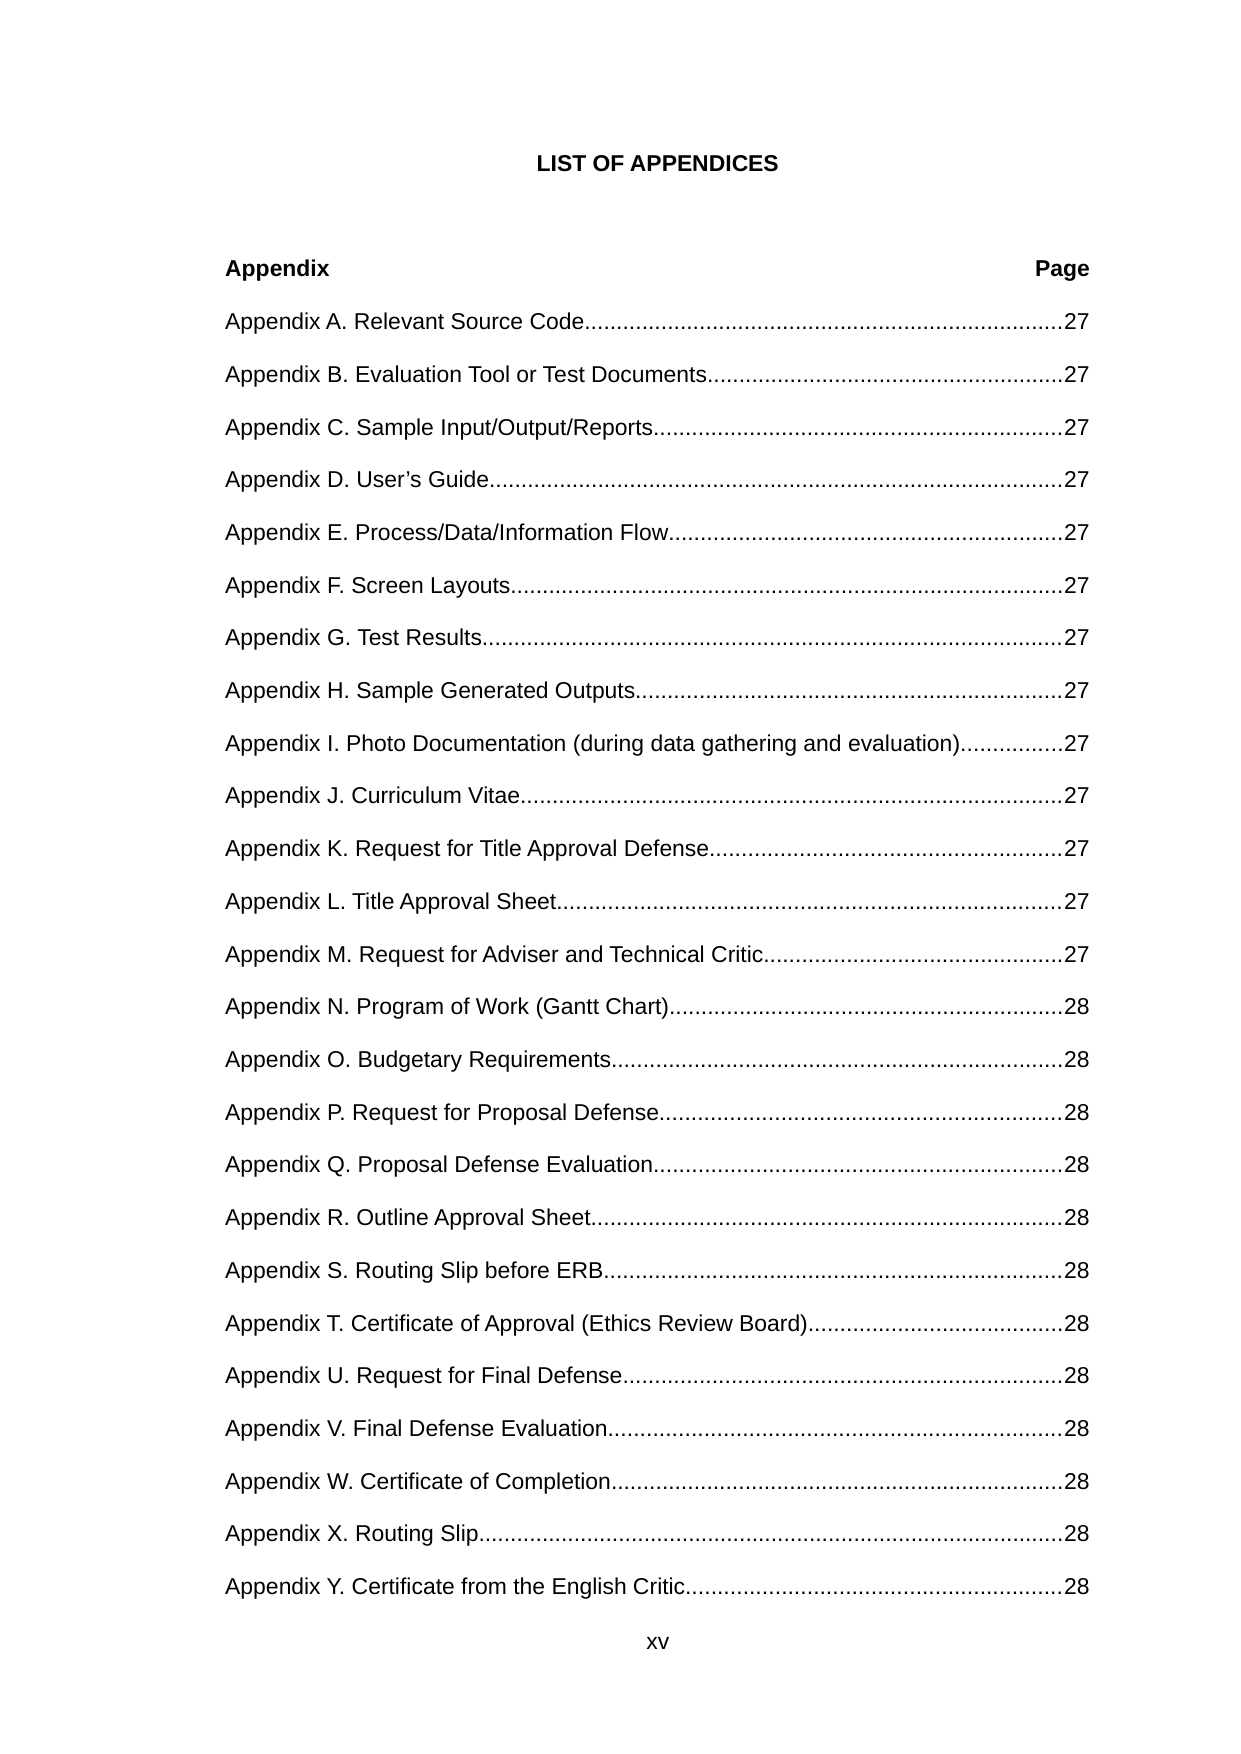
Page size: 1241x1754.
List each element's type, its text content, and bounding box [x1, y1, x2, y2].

text Appendix V. Final Defense Evaluation 28 [225, 1415, 1090, 1441]
text Appendix B. Evaluation Tool or Test Documents 27 [225, 361, 1090, 387]
text Appendix D. User’s Guide 27 [225, 466, 1090, 493]
text Appendix C. Sample Input/Output/Reports 27 [225, 413, 1090, 440]
text Appendix J. Curriculum Vitae 27 [225, 782, 1090, 809]
text Appendix F. Screen Layouts 27 [225, 572, 1090, 598]
text Appendix W. Certificate of Completion 28 [225, 1468, 1090, 1494]
text Appendix L. Title Approval Sheet 27 [225, 888, 1090, 914]
text Appendix N. Program of Work (Gantt Chart) 28 [225, 993, 1090, 1020]
text Appendix X. Routing Slip 28 [225, 1520, 1090, 1547]
text Appendix I. Photo Documentation (during data gathering and evaluation) 27 [225, 730, 1090, 756]
text Appendix S. Routing Slip before ERB 28 [225, 1257, 1090, 1283]
subtitle LIST OF APPENDICES [225, 150, 1090, 176]
text Appendix K. Request for Title Approval Defense 27 [225, 835, 1090, 862]
text Appendix R. Outline Approval Sheet 28 [225, 1204, 1090, 1231]
text Appendix Page [225, 255, 1090, 282]
text Appendix P. Request for Proposal Defense 28 [225, 1099, 1090, 1125]
text Appendix U. Request for Final Defense 28 [225, 1362, 1090, 1389]
text Appendix A. Relevant Source Code 27 [225, 308, 1090, 334]
text Appendix Q. Proposal Defense Evaluation 28 [225, 1151, 1090, 1178]
text Appendix M. Request for Adviser and Technical Critic 27 [225, 941, 1090, 967]
text Appendix G. Test Results 27 [225, 624, 1090, 651]
text Appendix T. Certificate of Approval (Ethics Review Board) 28 [225, 1309, 1090, 1336]
text Appendix H. Sample Generated Outputs 27 [225, 677, 1090, 703]
text Appendix Y. Certificate from the English Critic 28 [225, 1573, 1090, 1599]
text Appendix E. Process/Data/Information Flow 27 [225, 519, 1090, 545]
text Appendix O. Budgetary Requirements 28 [225, 1046, 1090, 1072]
